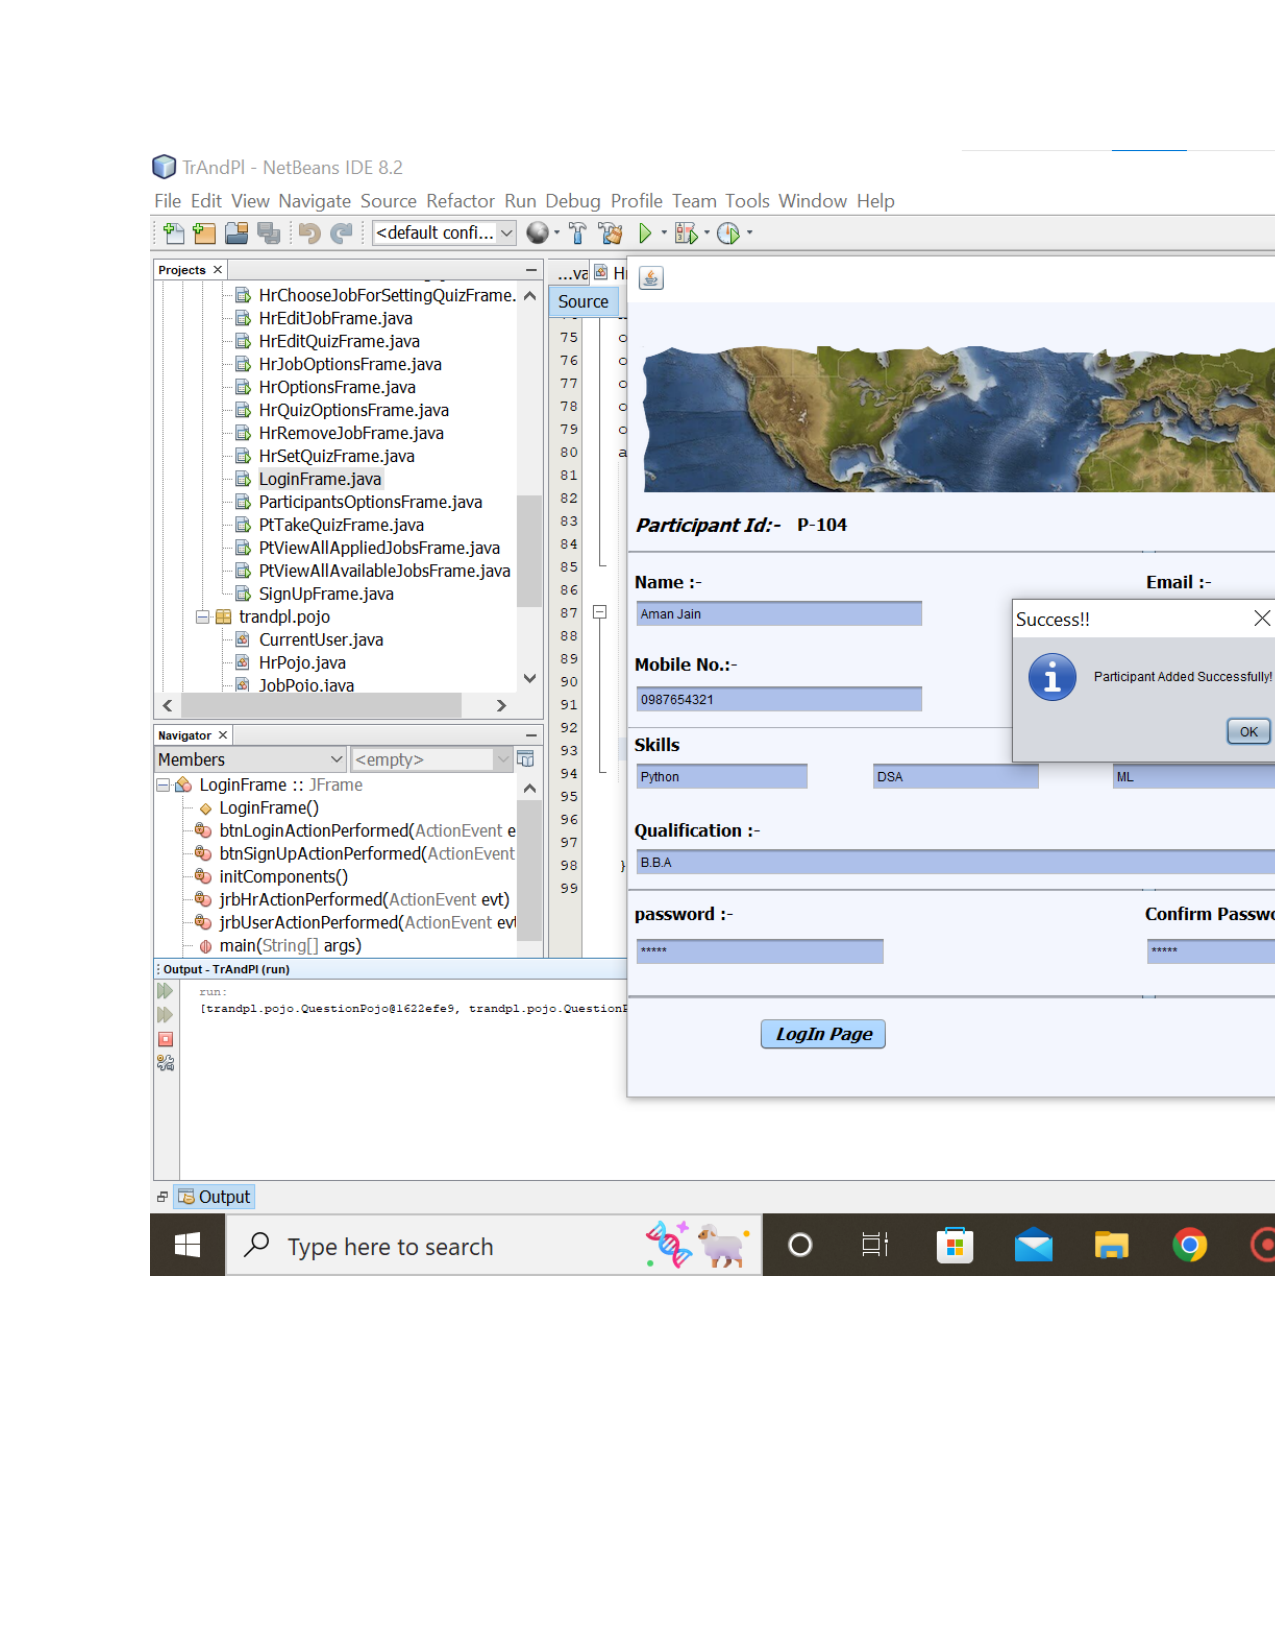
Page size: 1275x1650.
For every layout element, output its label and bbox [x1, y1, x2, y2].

picture [150, 150, 1275, 1276]
